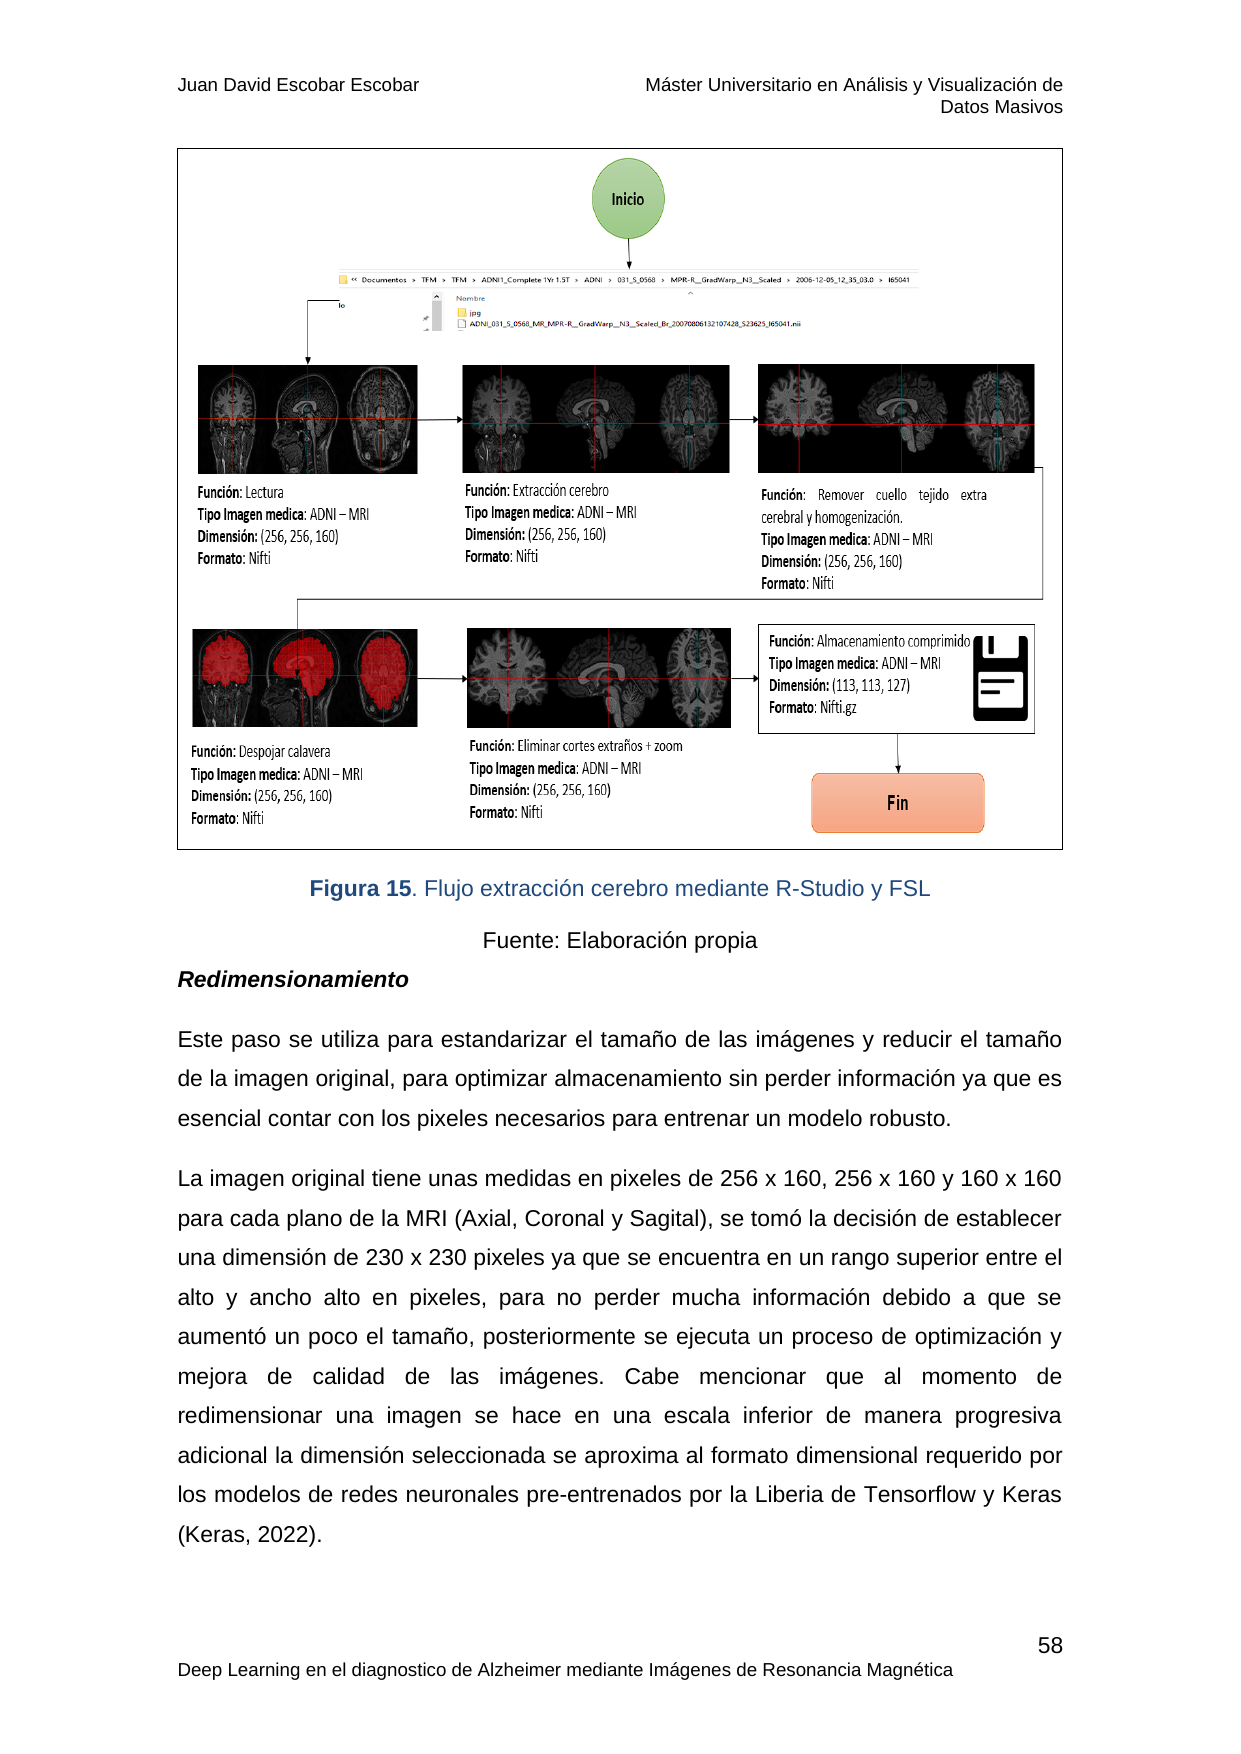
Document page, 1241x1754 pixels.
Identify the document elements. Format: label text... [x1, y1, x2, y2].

table_header [178, 149, 1062, 849]
text Figura 15. Flujo extracción cerebro mediante R-Studio y FSL [177, 875, 1063, 902]
text Redimensionamiento [177, 966, 1063, 992]
text La imagen original tiene unas medidas en pixeles de 256 x 160, 256 x 160 y 160 x 160 para cada plano de la MRI (Axial, Coronal y Sagital), se tomó la decisión de establecer una dimensión de 230 x 230 pixeles ya que se encuentra en un rango superior entre el alto y ancho alto en pixeles, para no perder mucha información debido a que se aumentó un poco el tamaño, posteriormente se ejecuta un proceso de optimización y mejora de calidad de las imágenes. Cabe mencionar que al momento de redimensionar una imagen se hace en una escala inferior de manera progresiva adicional la dimensión seleccionada se aproxima al formato dimensional requerido por los modelos de redes neuronales pre-entrenados por la Liberia de Tensorflow y Keras . [177, 1165, 1063, 1547]
picture [188, 155, 1047, 844]
text Fuente: Elaboración propia [177, 927, 1063, 953]
text Este paso se utiliza para estandarizar el tamaño de las imágenes y reducir el tamaño de la imagen original, para optimizar almacenamiento sin perder información ya que es esencial contar con los pixeles necesarios para entrenar un modelo robusto. [177, 1026, 1063, 1131]
